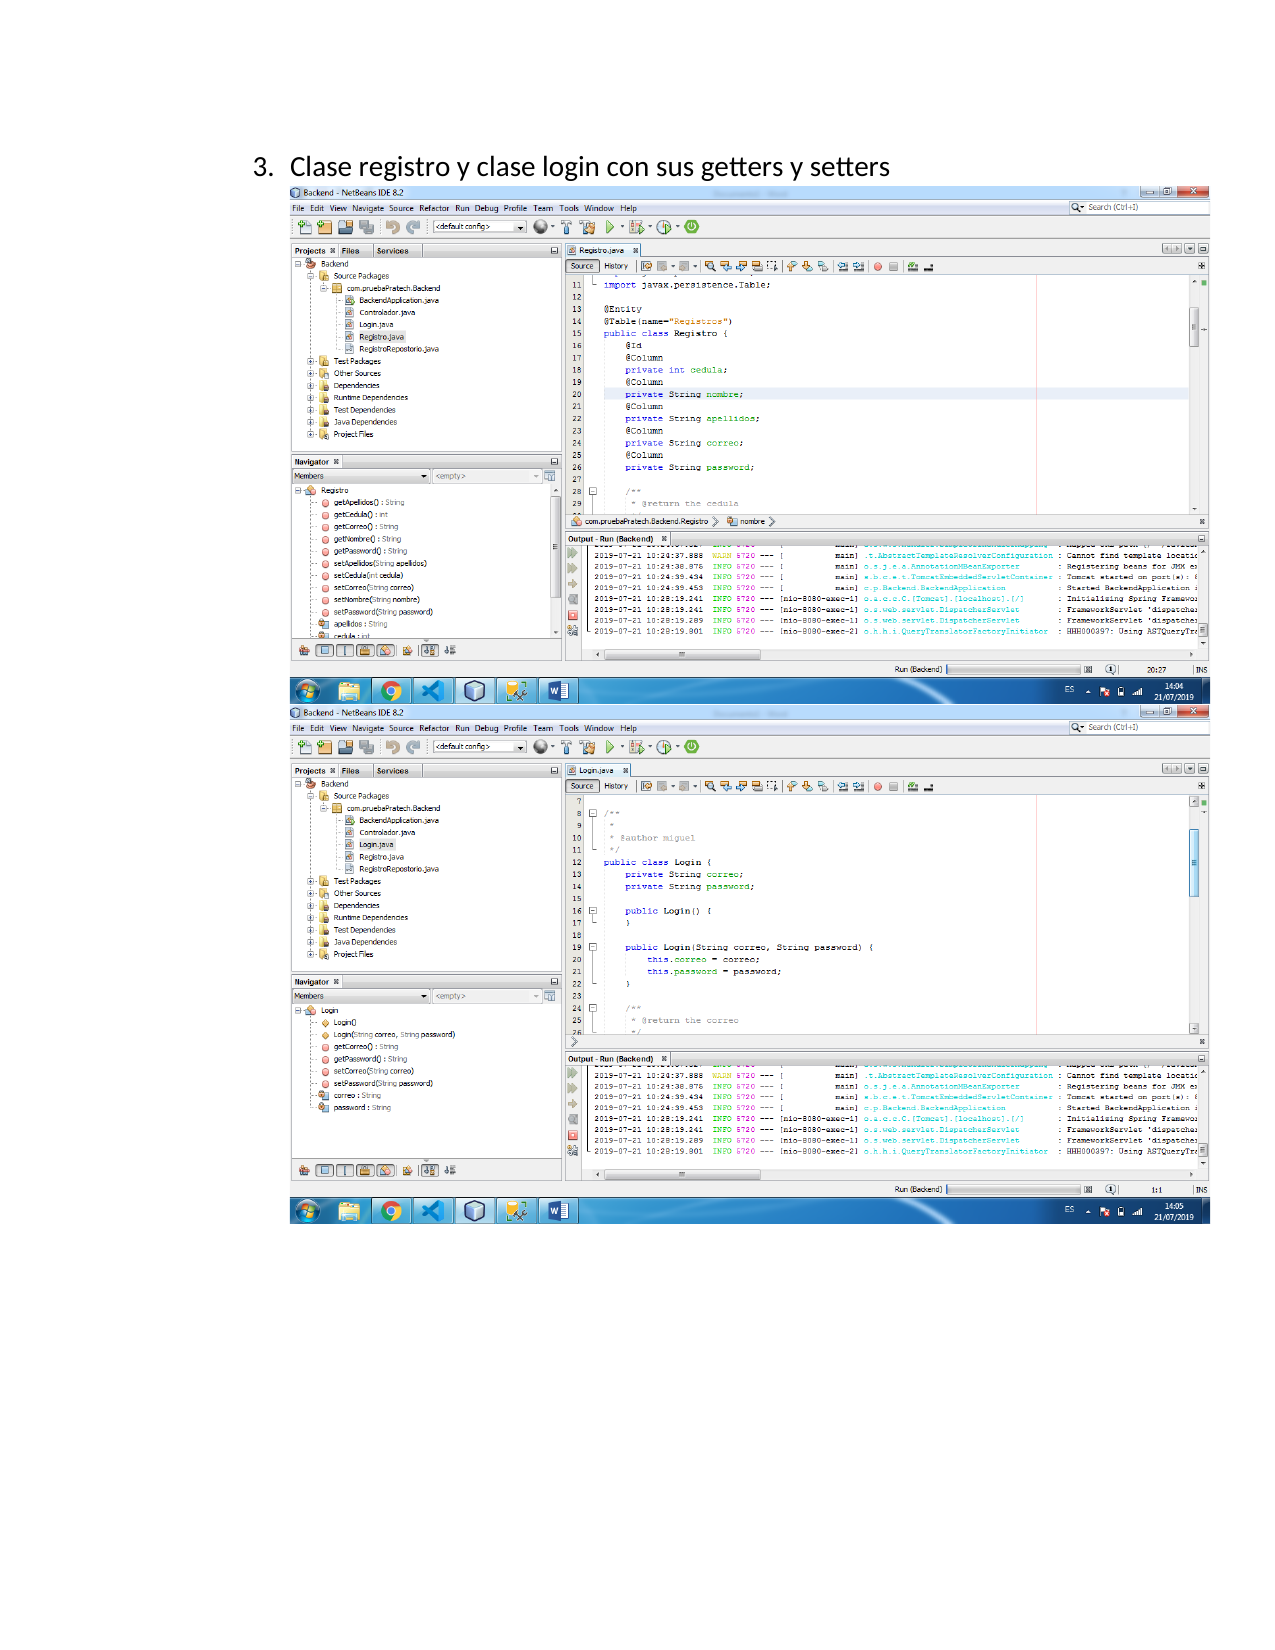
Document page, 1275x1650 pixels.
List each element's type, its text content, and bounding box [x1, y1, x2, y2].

picture [289, 705, 1211, 1224]
list Clase registro y clase login con sus getters y setters [252, 148, 1098, 183]
picture [289, 186, 1211, 704]
